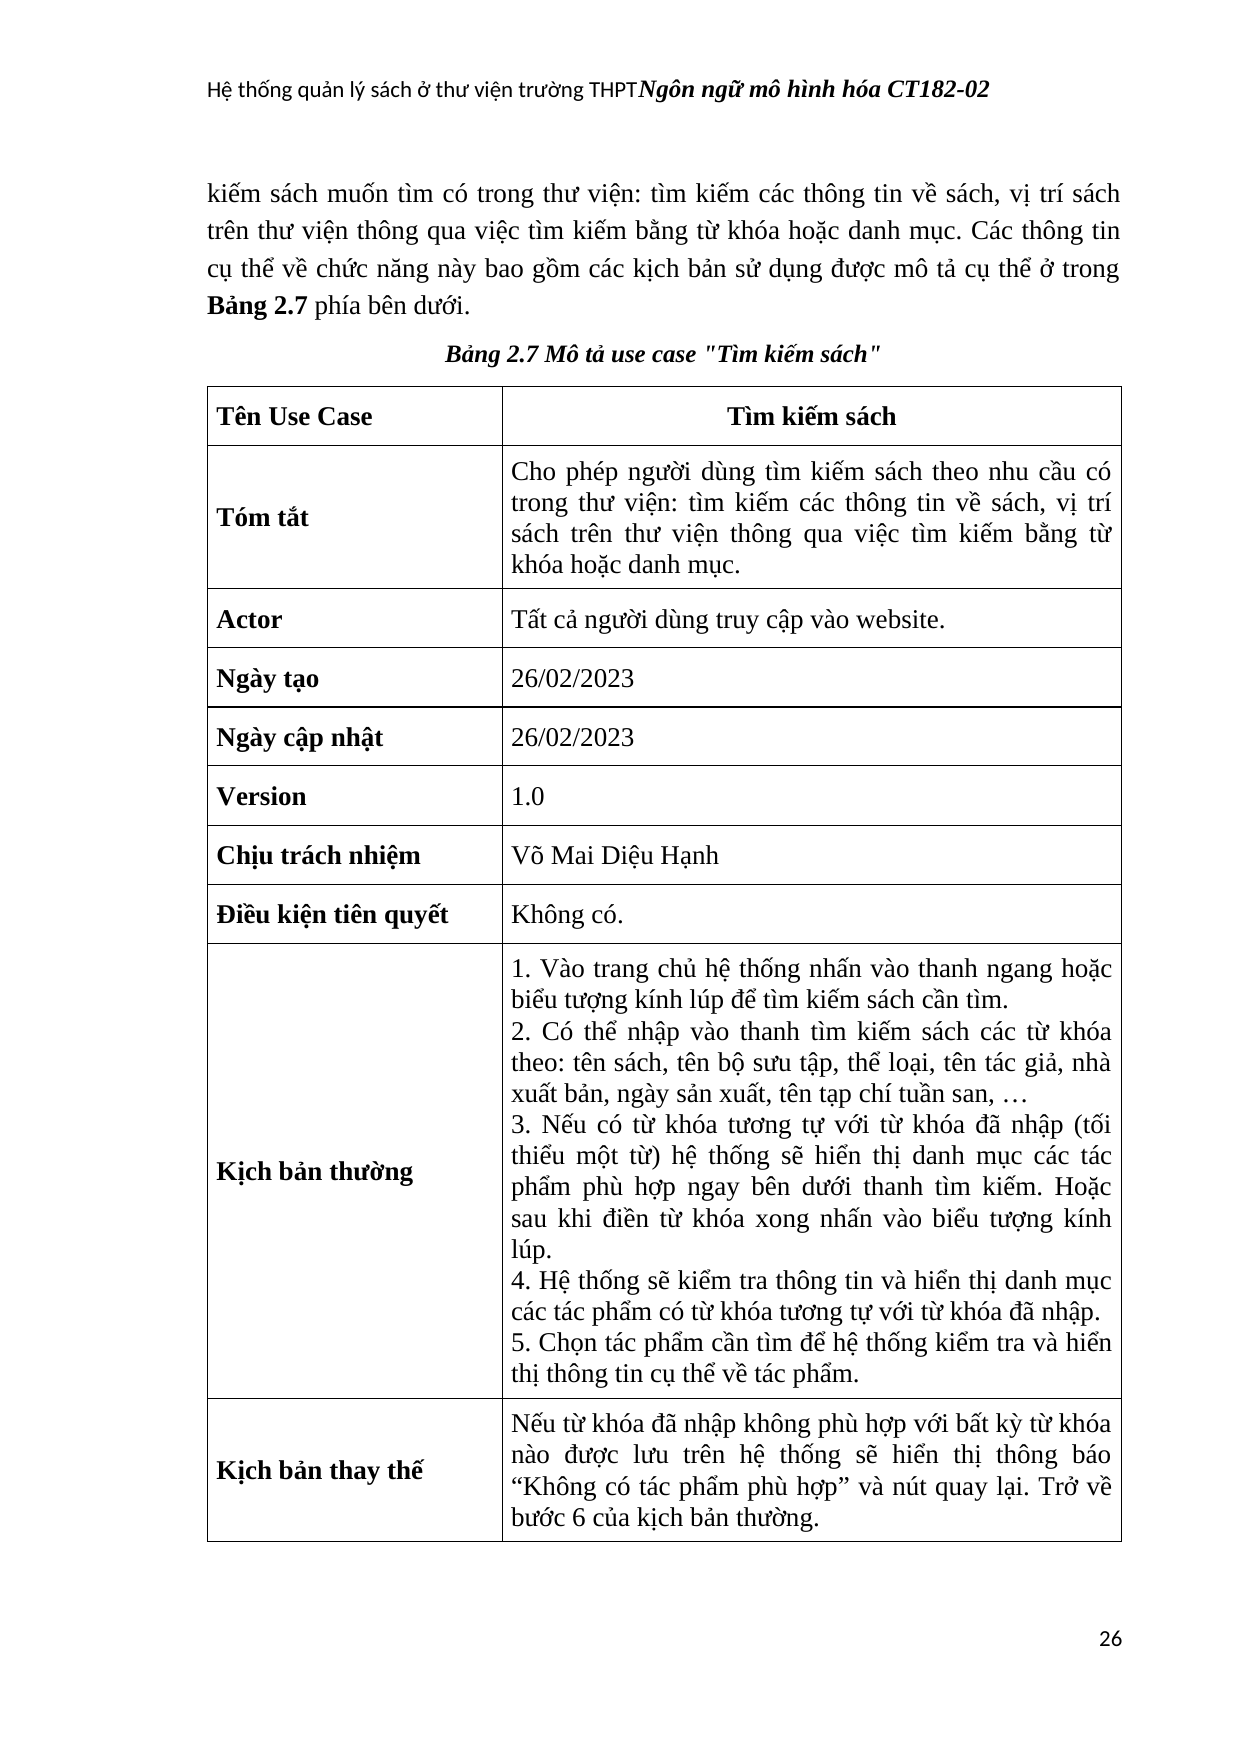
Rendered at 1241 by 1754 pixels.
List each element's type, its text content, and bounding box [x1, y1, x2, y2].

table_header Tên Use Case [208, 387, 502, 445]
table_cell Tóm tắt [208, 446, 502, 588]
table_cell Version [208, 766, 502, 824]
table_cell 1.0 [503, 766, 1121, 824]
table_cell Không có. [503, 885, 1121, 943]
table_header Tìm kiếm sách [503, 387, 1121, 445]
table_cell Ngày cập nhật [208, 708, 502, 765]
table_cell 26/02/2023 [503, 648, 1121, 706]
table_cell Cho phép người dùng tìm kiếm sách theo nhu cầu có trong thư viện: tìm kiếm các thông tin về sách, vị trí sách trên thư viện thông qua việc tìm kiếm bằng từ khóa hoặc danh mục. [503, 446, 1121, 588]
table_cell Actor [208, 589, 502, 647]
table_cell Nếu từ khóa đã nhập không phù hợp với bất kỳ từ khóa nào được lưu trên hệ thống sẽ hiển thị thông báo “Không có tác phẩm phù hợp” và nút quay lại. Trở về bước 6 của kịch bản thường. [503, 1399, 1121, 1541]
text Bảng 2.7 Mô tả use case "Tìm kiếm sách" [207, 339, 1122, 368]
table_cell Chịu trách nhiệm [208, 826, 502, 883]
table_cell Kịch bản thường [208, 944, 502, 1397]
table_cell Điều kiện tiên quyết [208, 885, 502, 943]
table_cell Võ Mai Diệu Hạnh [503, 826, 1121, 883]
table_cell 26/02/2023 [503, 708, 1121, 765]
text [207, 177, 1122, 320]
table_cell Tất cả người dùng truy cập vào website. [503, 589, 1121, 647]
table_cell Kịch bản thay thế [208, 1399, 502, 1541]
table_cell 1. Vào trang chủ hệ thống nhấn vào thanh ngang hoặc biểu tượng kính lúp để tìm kiếm sách cần tìm. 2. Có thể nhập vào thanh tìm kiếm sách các từ khóa theo: tên sách, tên bộ sưu tập, thể loại, tên tác giả, nhà xuất bản, ngày sản xuất, tên tạp chí tuần san, … 3. Nếu có từ khóa tương tự với từ khóa đã nhập (tối thiểu một từ) hệ thống sẽ hiển thị danh mục các tác phẩm phù hợp ngay bên dưới thanh tìm kiếm. Hoặc sau khi điền từ khóa xong nhấn vào biểu tượng kính lúp. 4. Hệ thống sẽ kiểm tra thông tin và hiển thị danh mục các tác phẩm có từ khóa tương tự với từ khóa đã nhập. 5. Chọn tác phẩm cần tìm để hệ thống kiểm tra và hiển thị thông tin cụ thể về tác phẩm. [503, 944, 1121, 1397]
table_cell Ngày tạo [208, 648, 502, 706]
